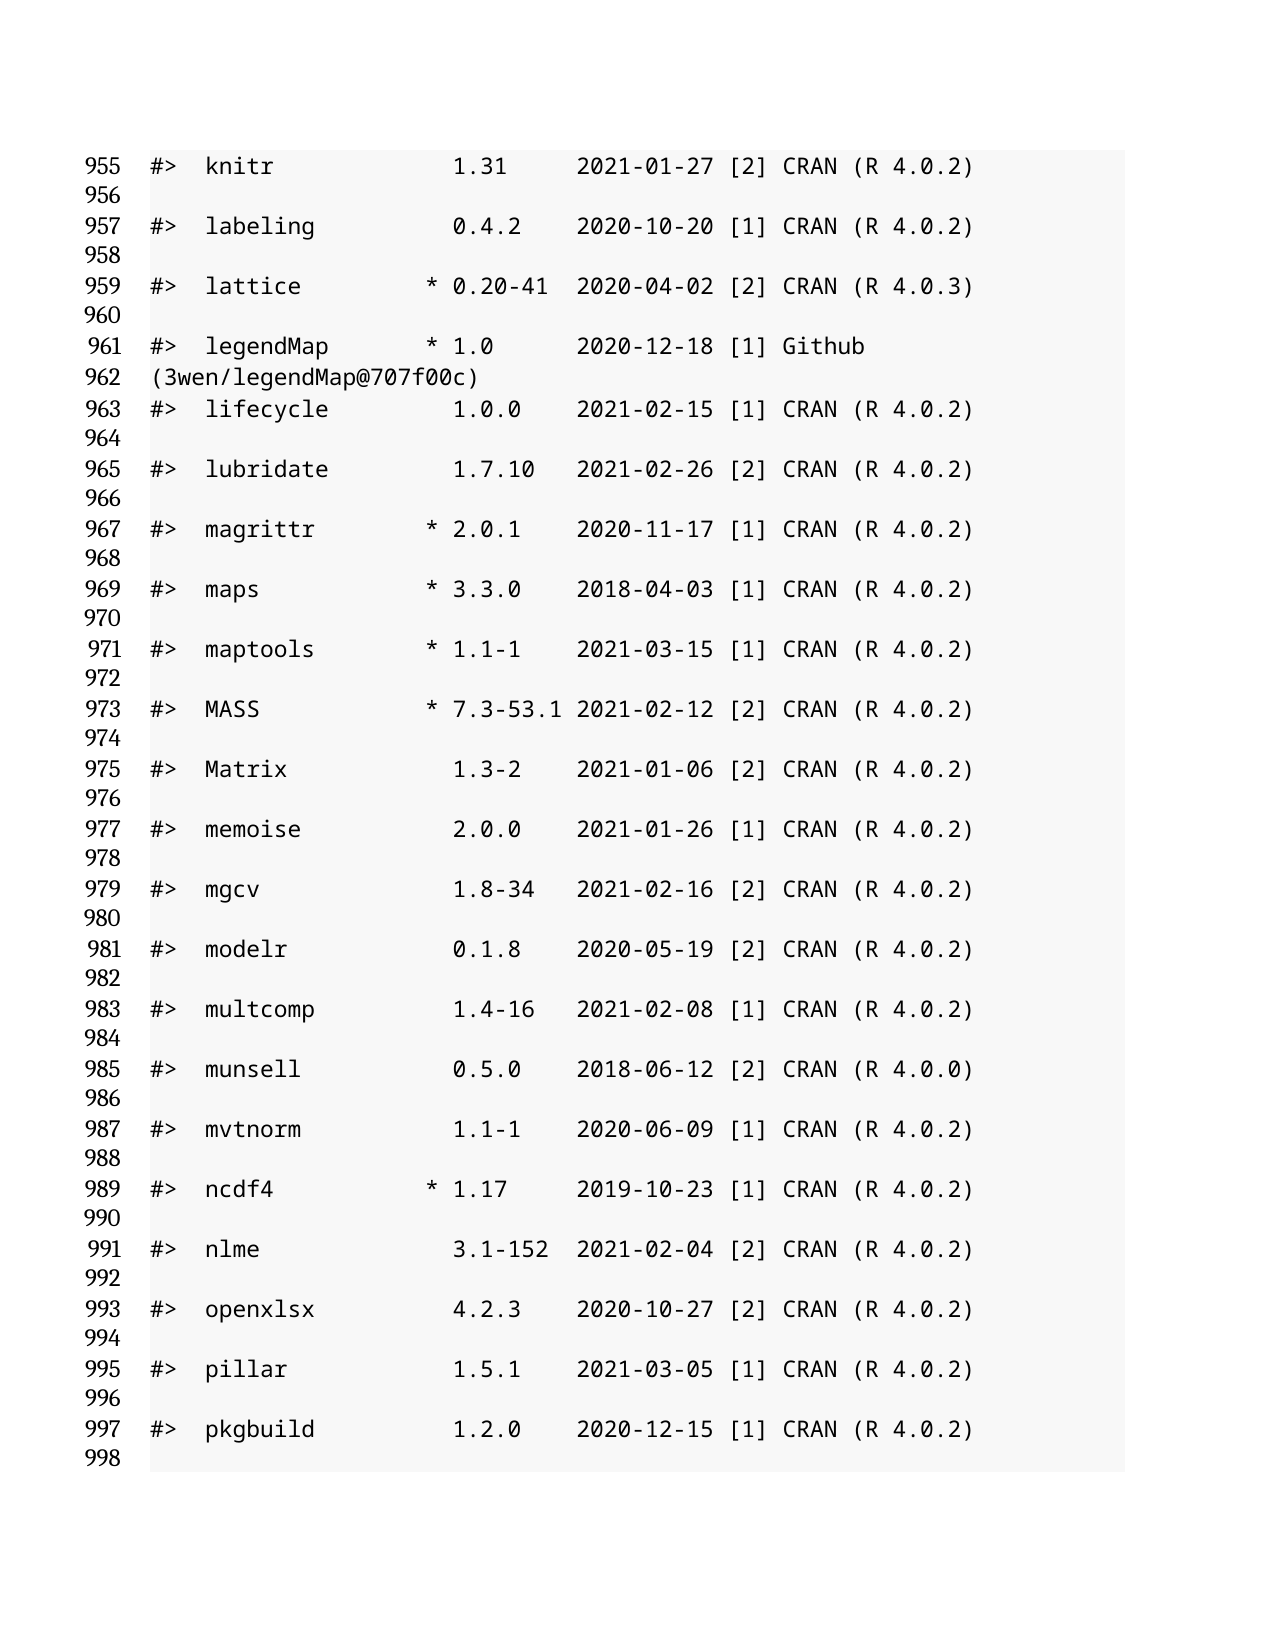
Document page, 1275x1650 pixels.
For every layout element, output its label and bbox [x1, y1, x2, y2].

text [150, 150, 1125, 1472]
